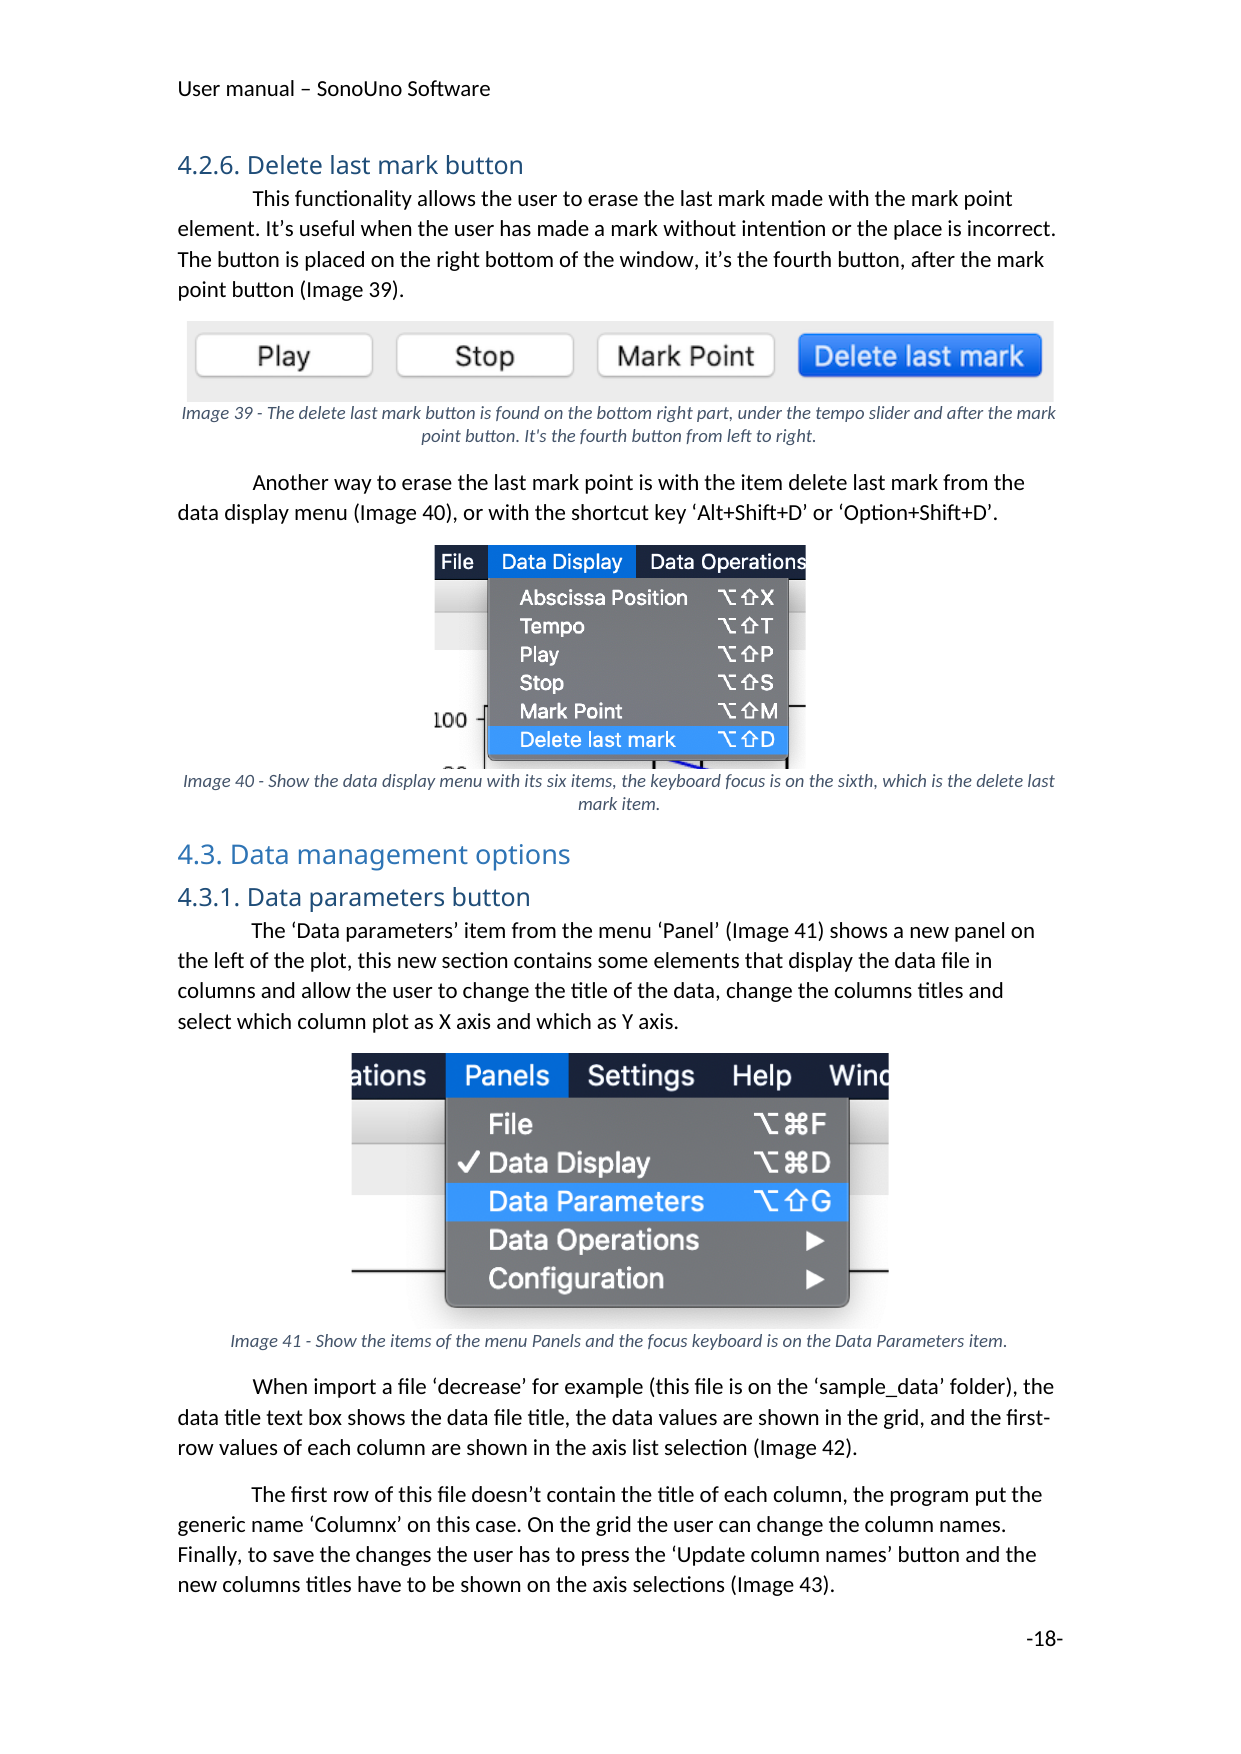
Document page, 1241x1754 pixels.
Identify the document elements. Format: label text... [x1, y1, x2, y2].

subtitle 4.3. Data management options [177, 835, 1063, 872]
picture [351, 1053, 889, 1329]
text Image 41 - Show the items of the menu Panels and the focus keyboard is on the Data Parameters item. [177, 1329, 1063, 1352]
text Image 40 - Show the data display menu with its six items, the keyboard focus is on the sixth, which is the delete last mark item. [177, 769, 1063, 814]
picture [434, 545, 806, 769]
text The first row of this file doesn’t contain the title of each column, the program put the generic name ‘Columnx’ on this case. On the grid the user can change the column names. Finally, to save the changes the user has to press the ‘Update column names’ button and the new columns titles have to be shown on the axis selections (Image 43). [177, 1480, 1063, 1598]
text Image 39 - The delete last mark button is found on the bottom right part, under the tempo slider and after the mark point button. It's the fourth button from left to right. [177, 402, 1063, 447]
picture [186, 321, 1054, 402]
text The ‘Data parameters’ item from the menu ‘Panel’ (Image 41) shows a new panel on the left of the plot, this new section contains some elements that display the data file in columns and allow the user to change the title of the data, change the columns titles and select which column plot as X axis and which as Y axis. [177, 916, 1063, 1035]
subtitle 4.3.1. Data parameters button [177, 879, 1063, 913]
text When import a file ‘decrease’ for example (this file is on the ‘sample_data’ folder), the data title text box shows the data file title, the data values are shown in the grid, and the first-row values of each column are shown in the axis list selection (Image 42). [177, 1372, 1063, 1461]
text This functionality allows the user to erase the last mark made with the mark point element. It’s useful when the user has made a mark without intention or the place is incorrect. The button is placed on the right bottom of the window, it’s the fourth button, after the mark point button (Image 39). [177, 184, 1063, 303]
text Another way to erase the last mark point is with the item delete last mark from the data display menu (Image 40), or with the shortcut key ‘Alt+Shift+D’ or ‘Option+Shift+D’. [177, 468, 1063, 526]
subtitle 4.2.6. Delete last mark button [177, 148, 1063, 182]
